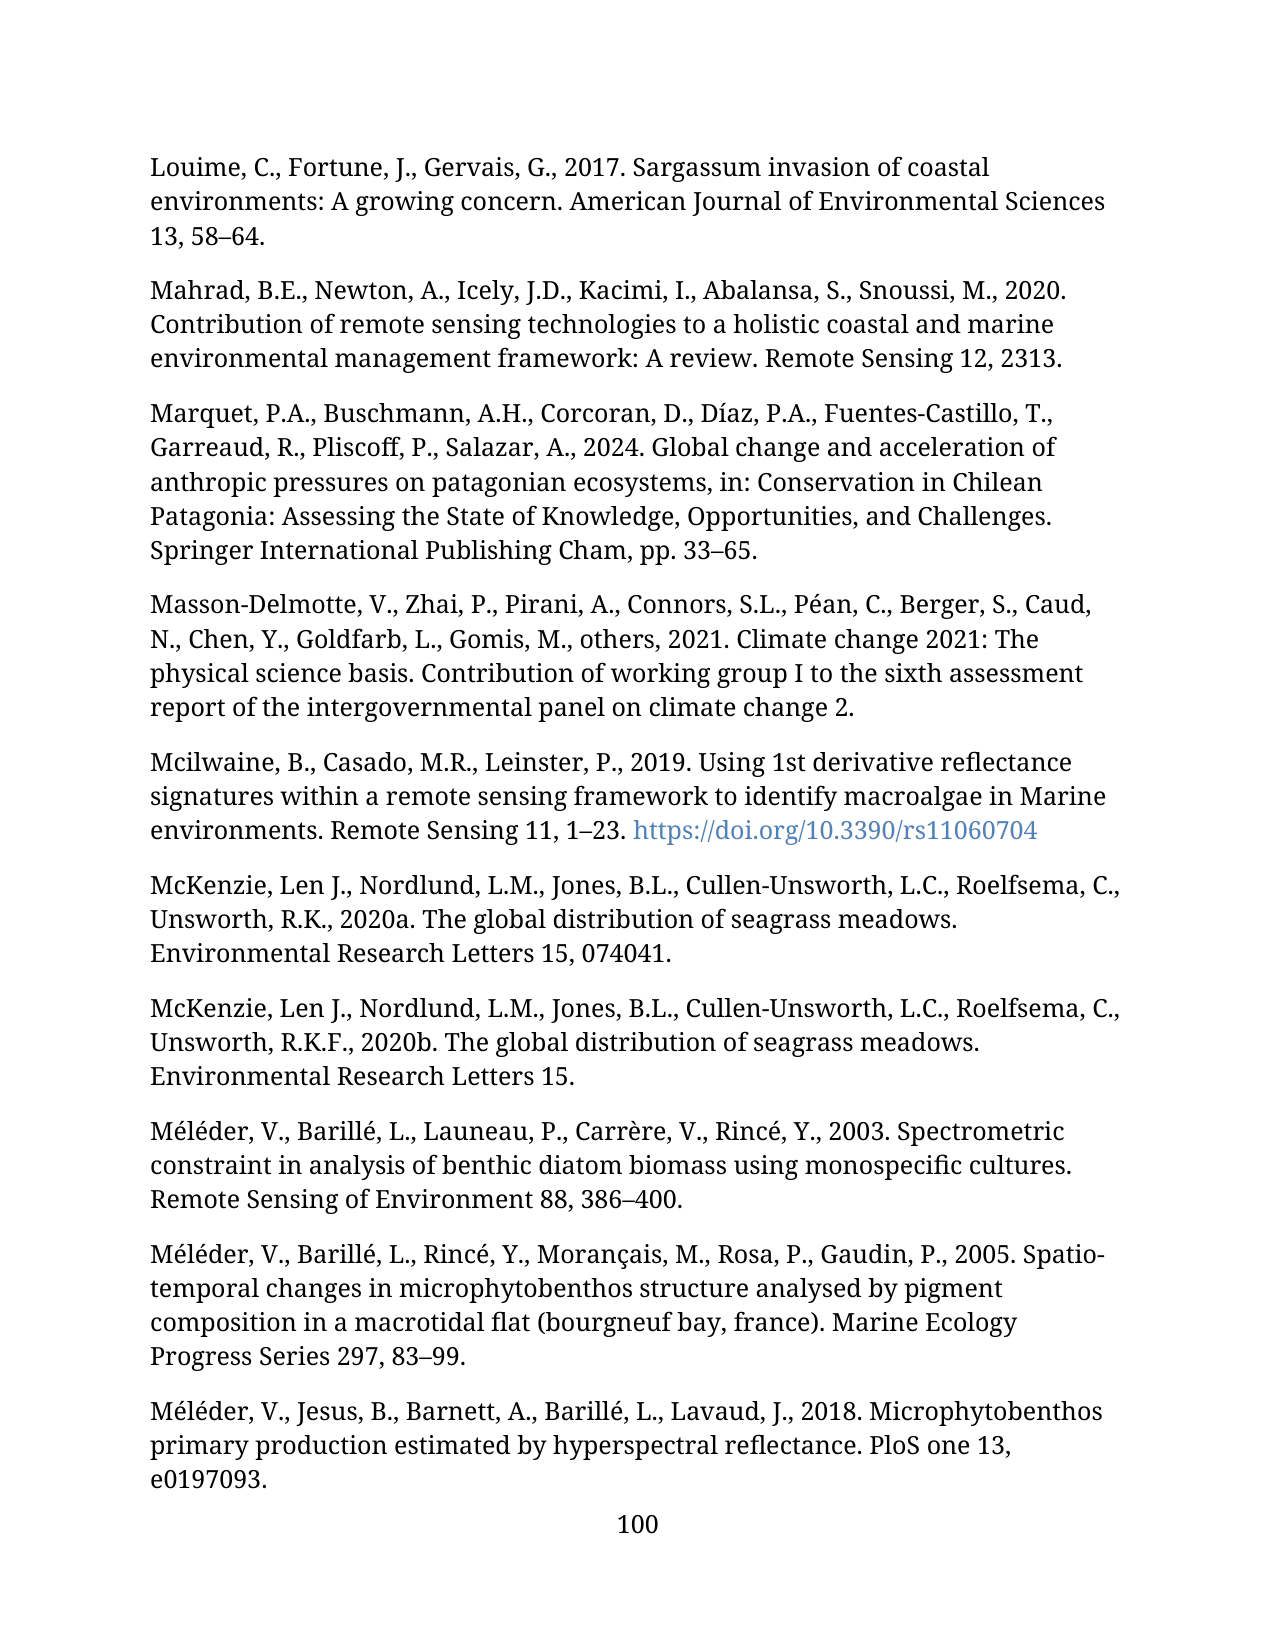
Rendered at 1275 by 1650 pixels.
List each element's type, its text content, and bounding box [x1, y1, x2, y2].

text Louime, C., Fortune, J., Gervais, G., 2017. Sargassum invasion of coastal environments: A growing concern. American Journal of Environmental Sciences 13, 58–64. [150, 150, 1125, 252]
text Méléder, V., Barillé, L., Rincé, Y., Morançais, M., Rosa, P., Gaudin, P., 2005. Spatio-temporal changes in microphytobenthos structure analysed by pigment composition in a macrotidal flat (bourgneuf bay, france). Marine Ecology Progress Series 297, 83–99. [150, 1236, 1125, 1373]
text McKenzie, Len J., Nordlund, L.M., Jones, B.L., Cullen-Unsworth, L.C., Roelfsema, C., Unsworth, R.K.F., 2020b. The global distribution of seagrass meadows. Environmental Research Letters 15. [150, 990, 1125, 1092]
text Mcilwaine, B., Casado, M.R., Leinster, P., 2019. Using 1st derivative reflectance signatures within a remote sensing framework to identify macroalgae in Marine environments. Remote Sensing 11, 1–23. https://doi.org/10.3390/rs11060704 [150, 744, 1125, 846]
text Masson-Delmotte, V., Zhai, P., Pirani, A., Connors, S.L., Péan, C., Berger, S., Caud, N., Chen, Y., Goldfarb, L., Gomis, M., others, 2021. Climate change 2021: The physical science basis. Contribution of working group I to the sixth assessment report of the intergovernmental panel on climate change 2. [150, 587, 1125, 723]
text Marquet, P.A., Buschmann, A.H., Corcoran, D., Dı́az, P.A., Fuentes-Castillo, T., Garreaud, R., Pliscoff, P., Salazar, A., 2024. Global change and acceleration of anthropic pressures on patagonian ecosystems, in: Conservation in Chilean Patagonia: Assessing the State of Knowledge, Opportunities, and Challenges. Springer International Publishing Cham, pp. 33–65. [150, 396, 1125, 566]
text Méléder, V., Barillé, L., Launeau, P., Carrère, V., Rincé, Y., 2003. Spectrometric constraint in analysis of benthic diatom biomass using monospecific cultures. Remote Sensing of Environment 88, 386–400. [150, 1113, 1125, 1216]
text Mahrad, B.E., Newton, A., Icely, J.D., Kacimi, I., Abalansa, S., Snoussi, M., 2020. Contribution of remote sensing technologies to a holistic coastal and marine environmental management framework: A review. Remote Sensing 12, 2313. [150, 273, 1125, 375]
text McKenzie, Len J., Nordlund, L.M., Jones, B.L., Cullen-Unsworth, L.C., Roelfsema, C., Unsworth, R.K., 2020a. The global distribution of seagrass meadows. Environmental Research Letters 15, 074041. [150, 867, 1125, 969]
text Méléder, V., Jesus, B., Barnett, A., Barillé, L., Lavaud, J., 2018. Microphytobenthos primary production estimated by hyperspectral reflectance. PloS one 13, e0197093. [150, 1393, 1125, 1496]
